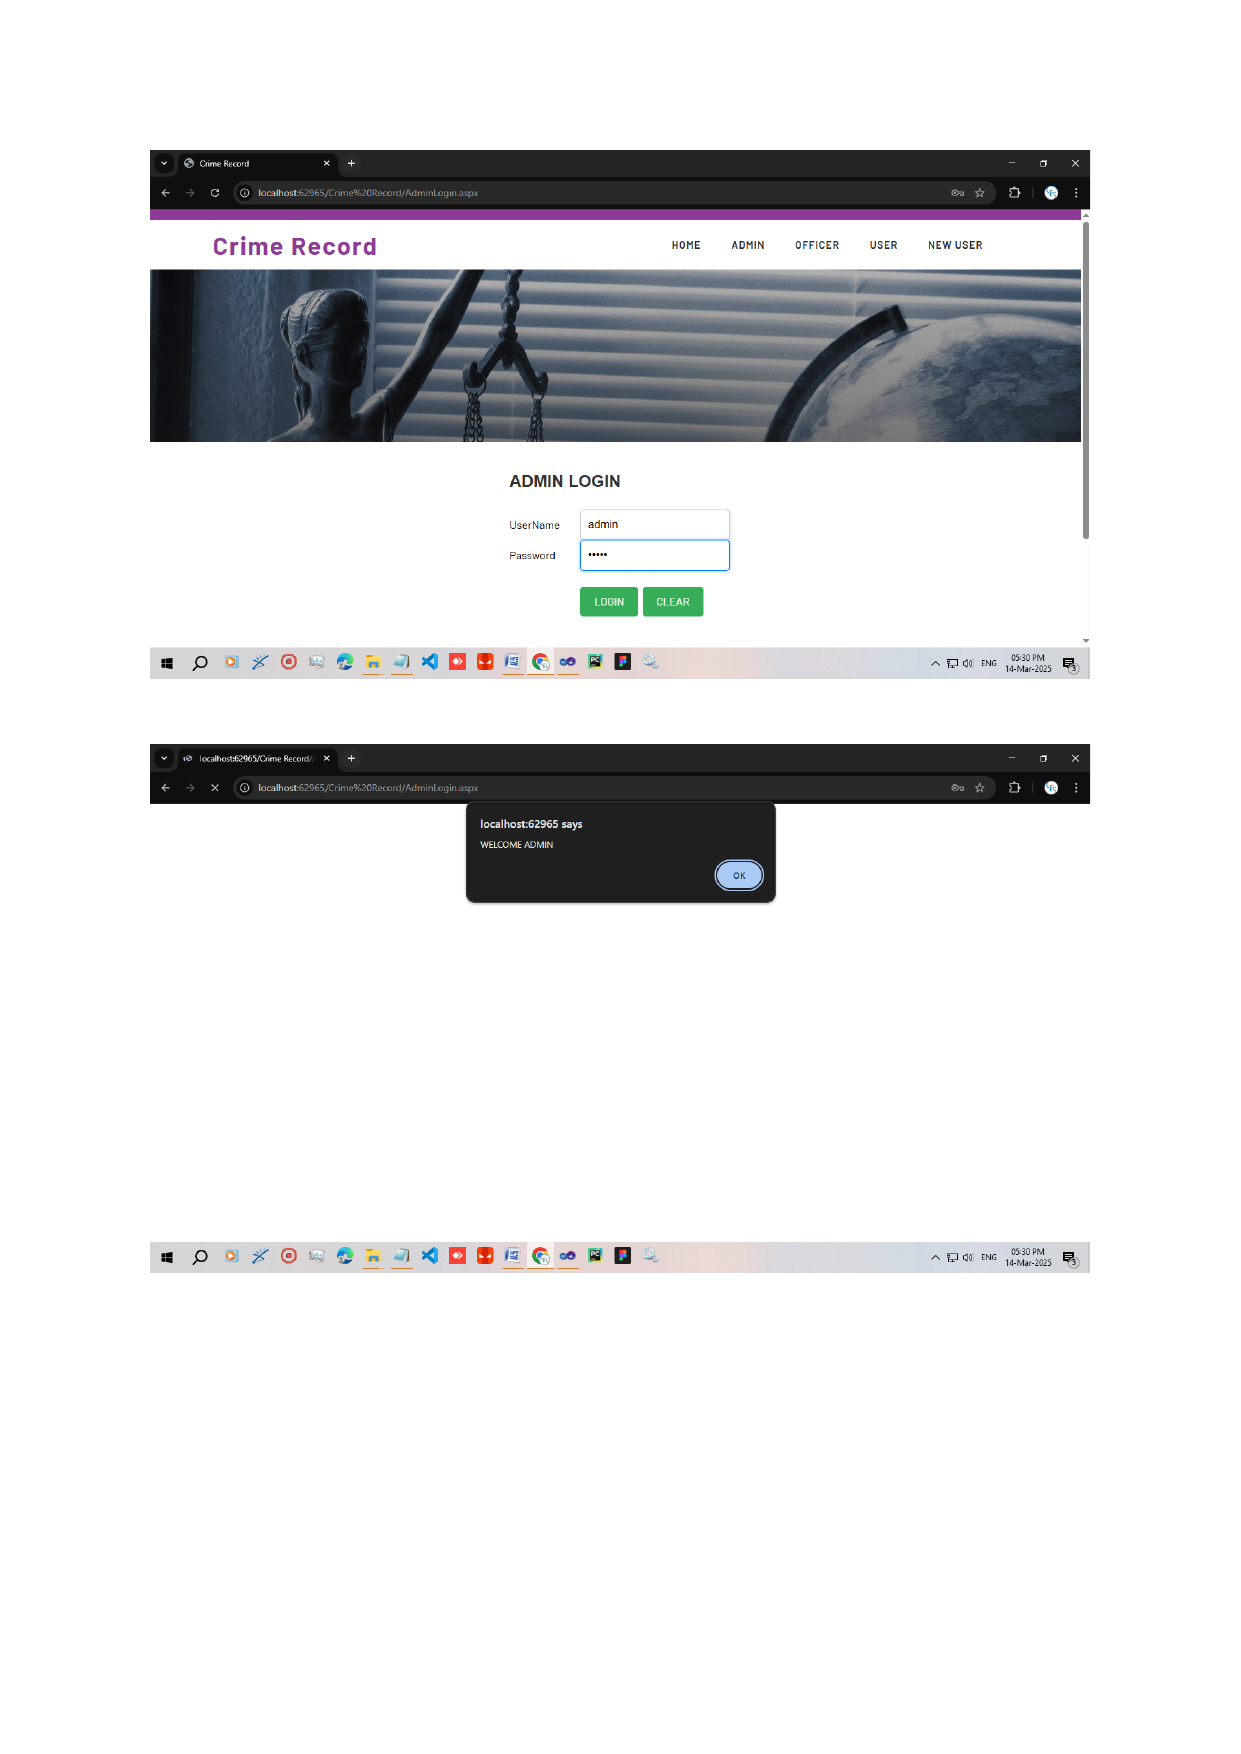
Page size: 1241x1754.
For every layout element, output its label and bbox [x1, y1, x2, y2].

picture [150, 744, 1091, 1273]
picture [150, 150, 1091, 679]
